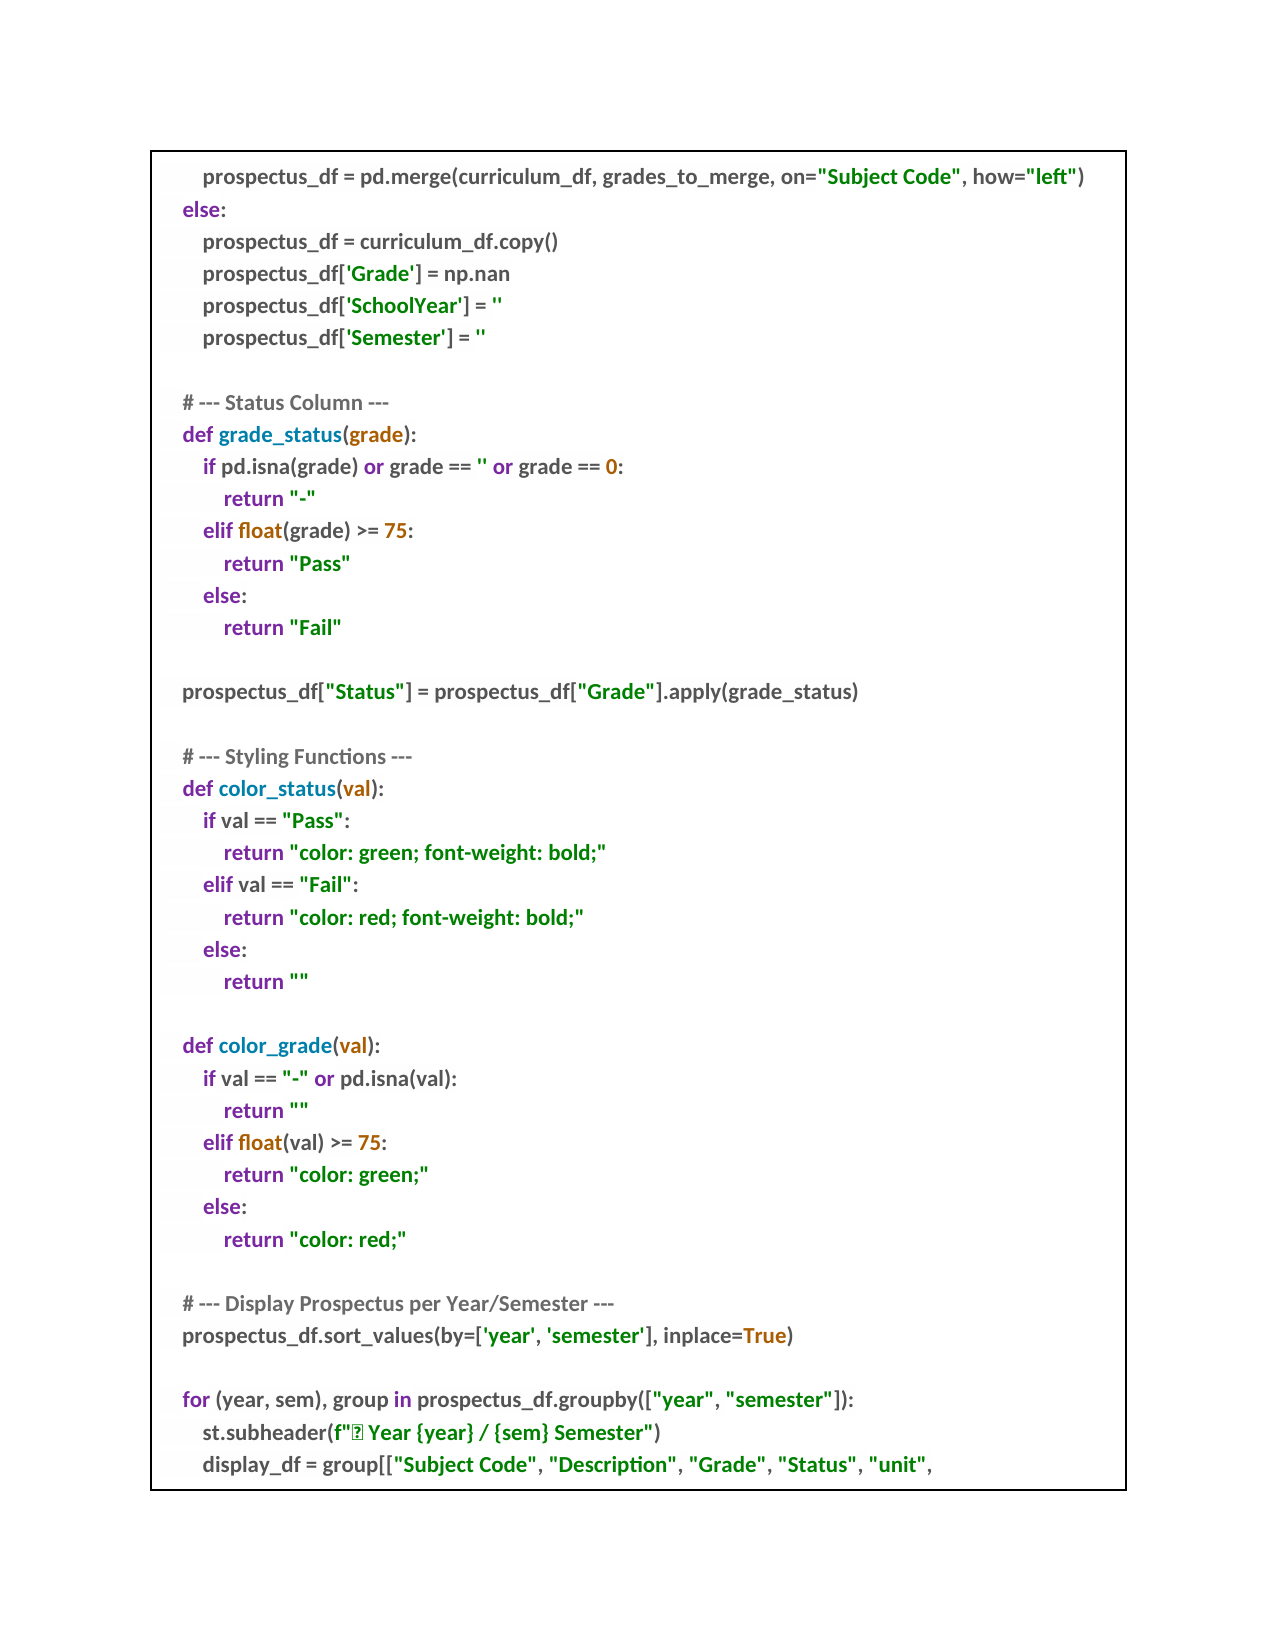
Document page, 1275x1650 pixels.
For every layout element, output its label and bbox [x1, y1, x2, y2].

table_header [152, 152, 1125, 1488]
